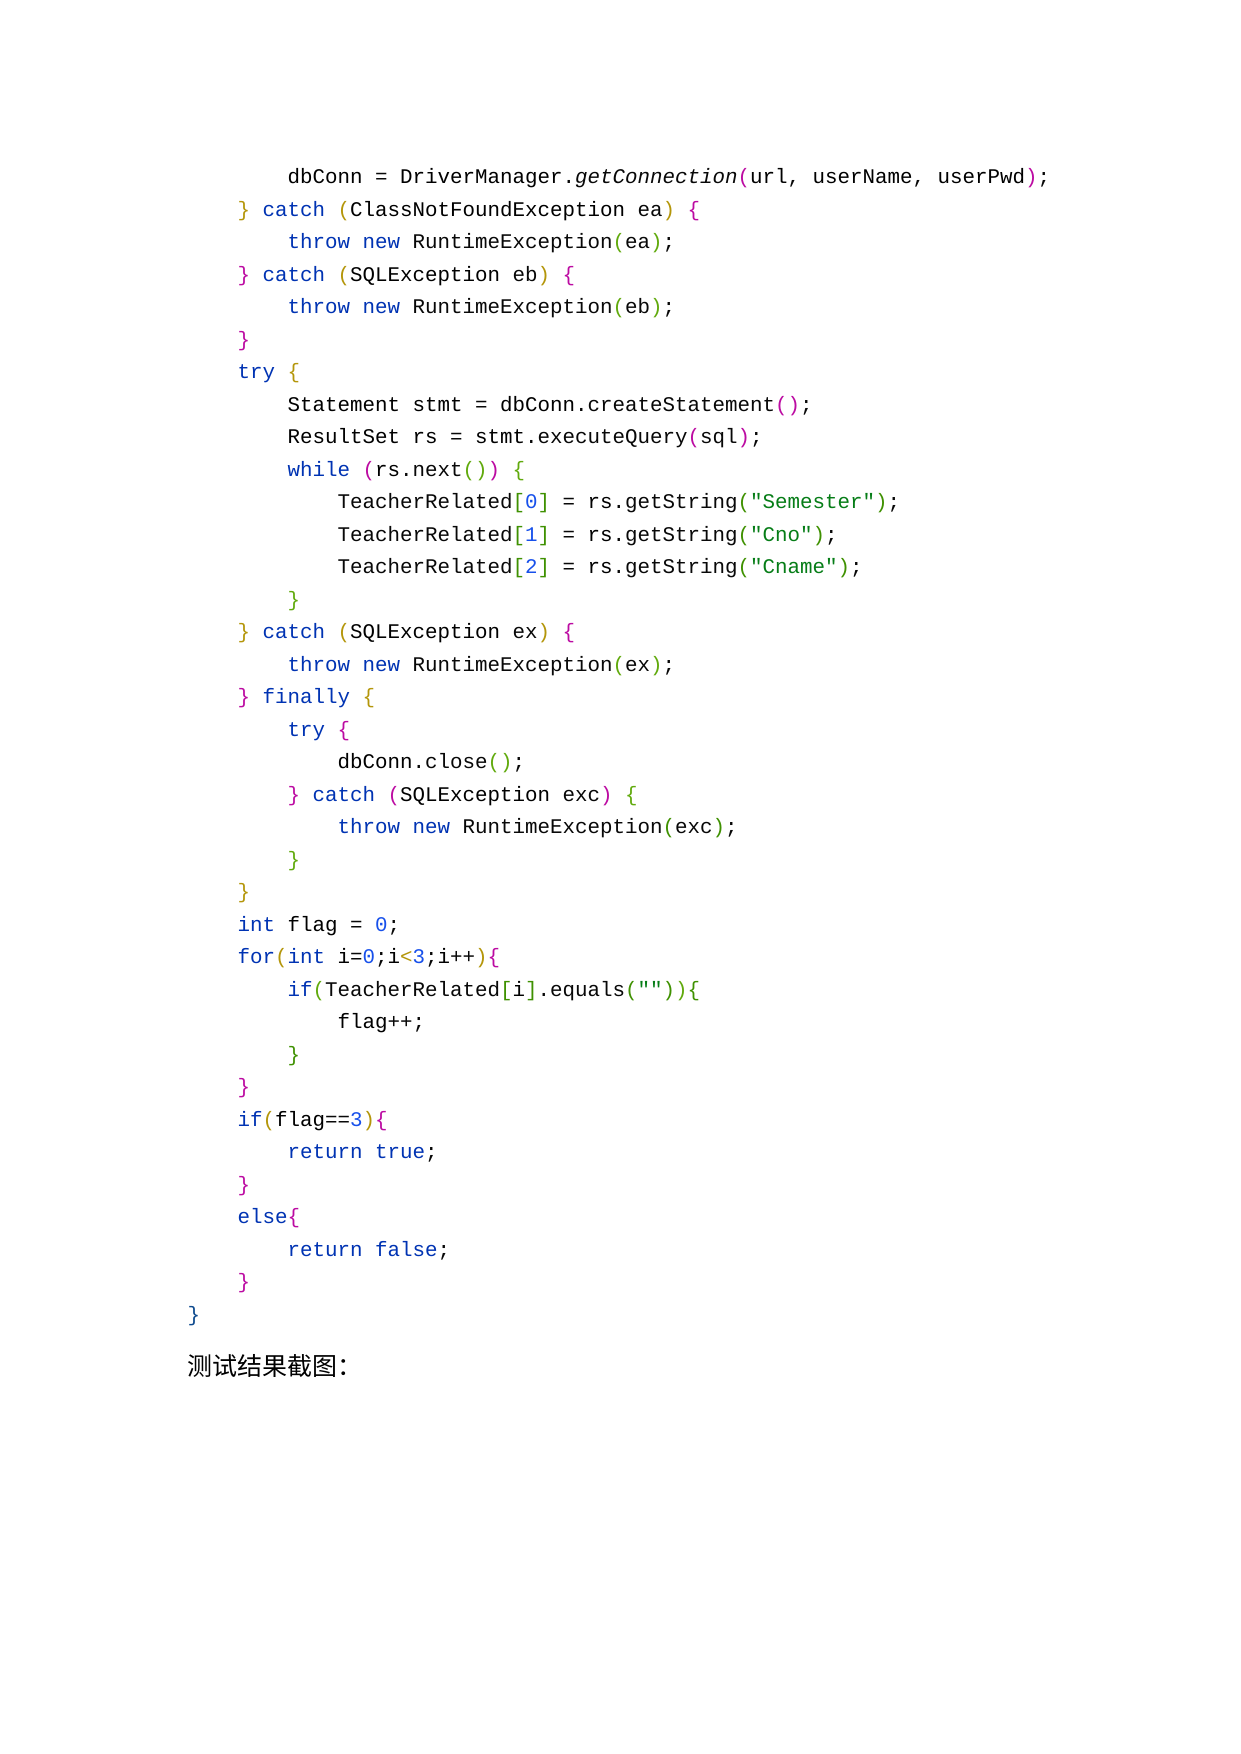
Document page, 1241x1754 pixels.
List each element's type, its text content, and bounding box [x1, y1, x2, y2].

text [187, 162, 1053, 1332]
text 测试结果截图： [187, 1332, 1053, 1397]
